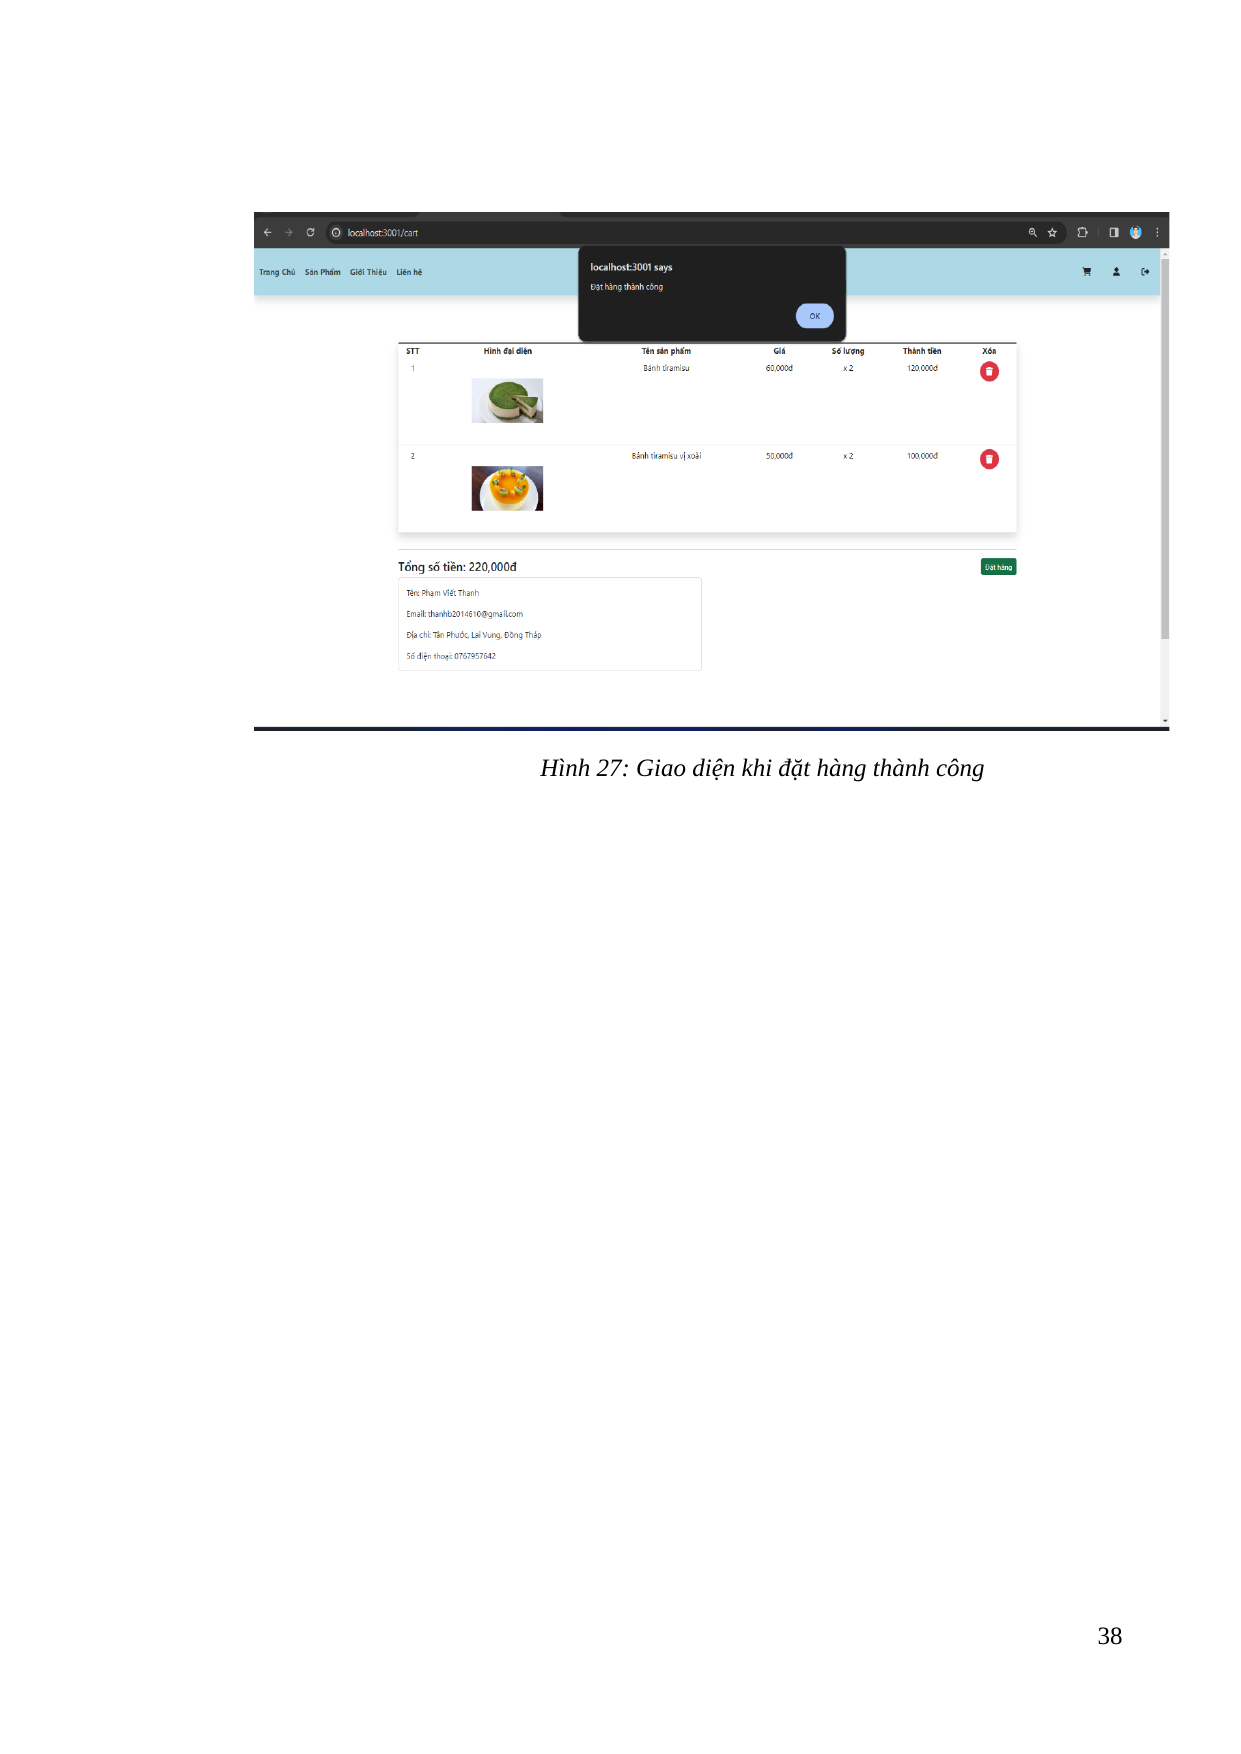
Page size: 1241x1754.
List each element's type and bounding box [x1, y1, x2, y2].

picture [254, 212, 1170, 731]
